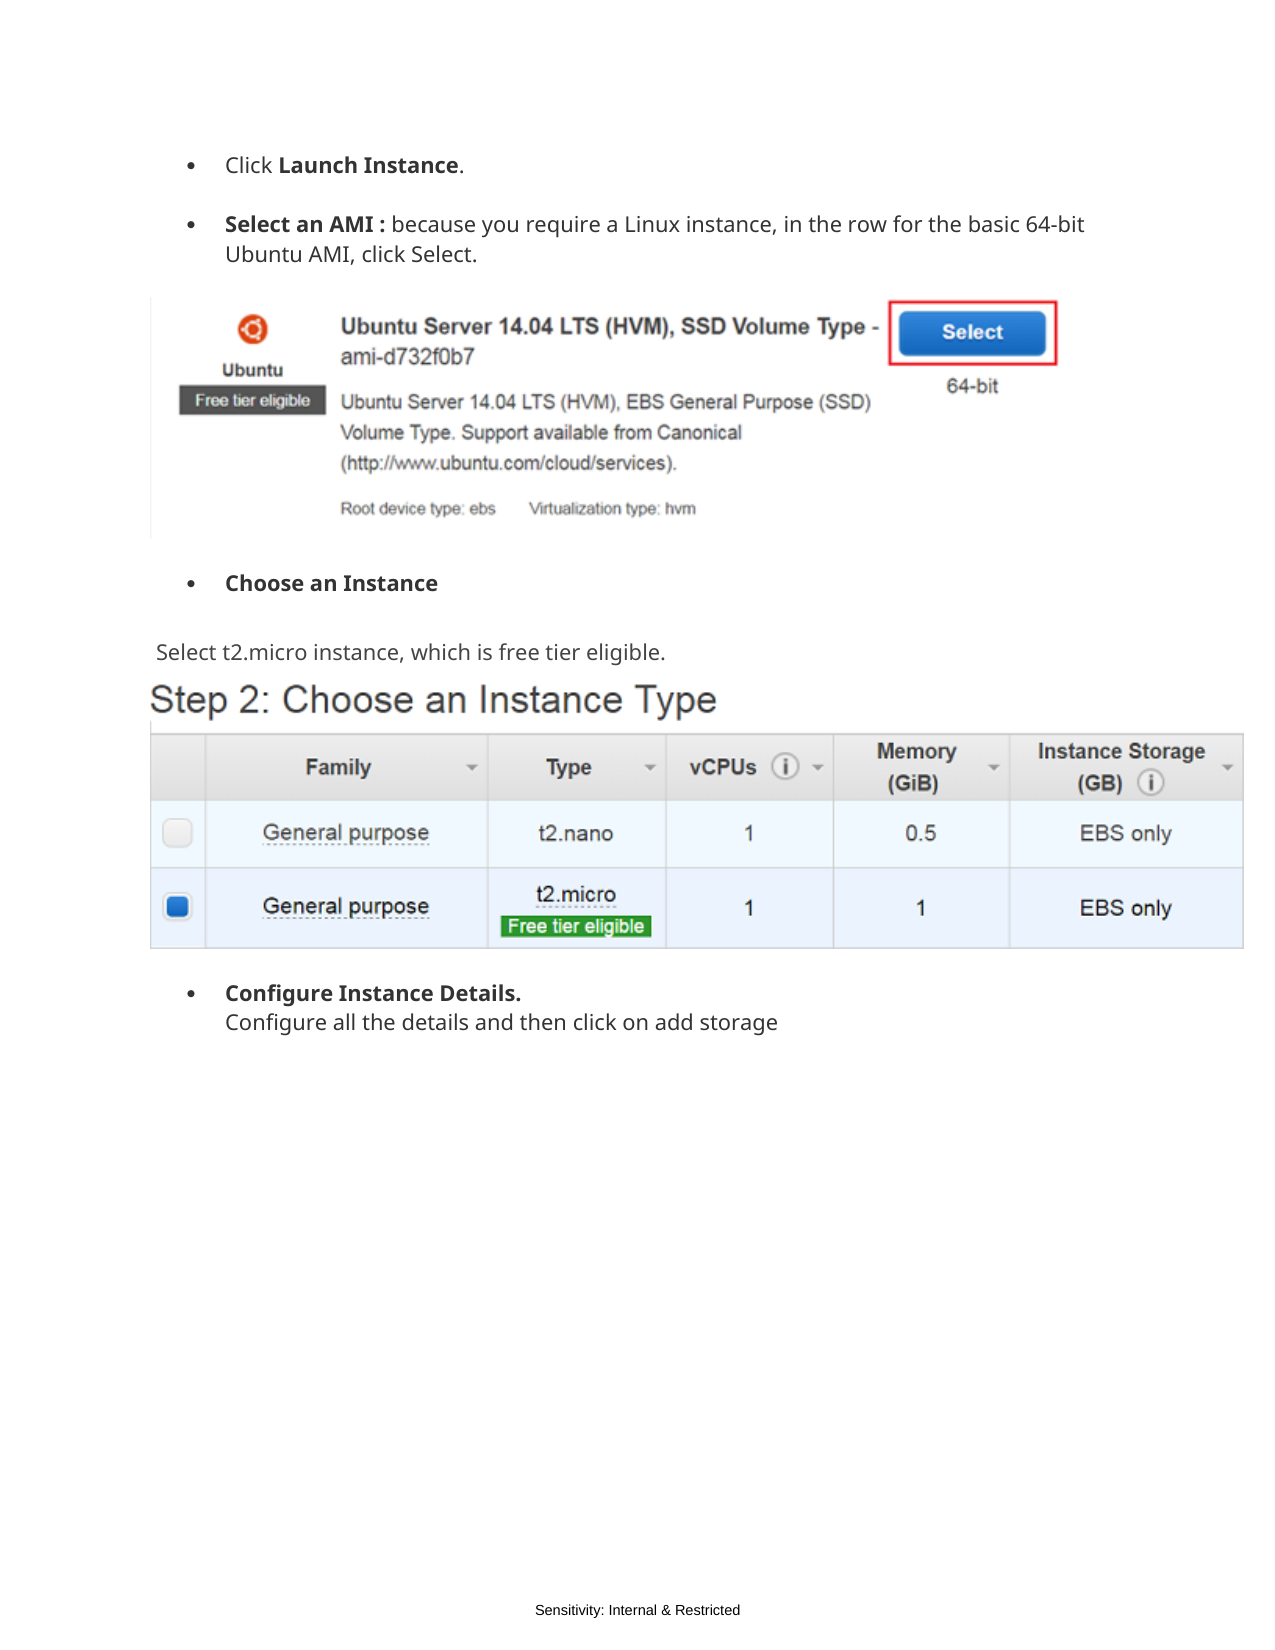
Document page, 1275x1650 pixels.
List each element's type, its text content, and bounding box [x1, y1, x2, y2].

list Click Launch Instance. [187, 150, 1125, 180]
list Select an AMI : because you require a Linux instance, in the row for the basic 64-bit Ubuntu AMI, click Select. [187, 209, 1125, 268]
list Configure Instance Details. Configure all the details and then click on add storage [187, 977, 1125, 1037]
list Choose an Instance [187, 567, 1125, 597]
picture [150, 667, 1244, 949]
text Select t2.micro instance, which is free tier eligible. [150, 626, 1125, 667]
picture [150, 297, 1088, 539]
